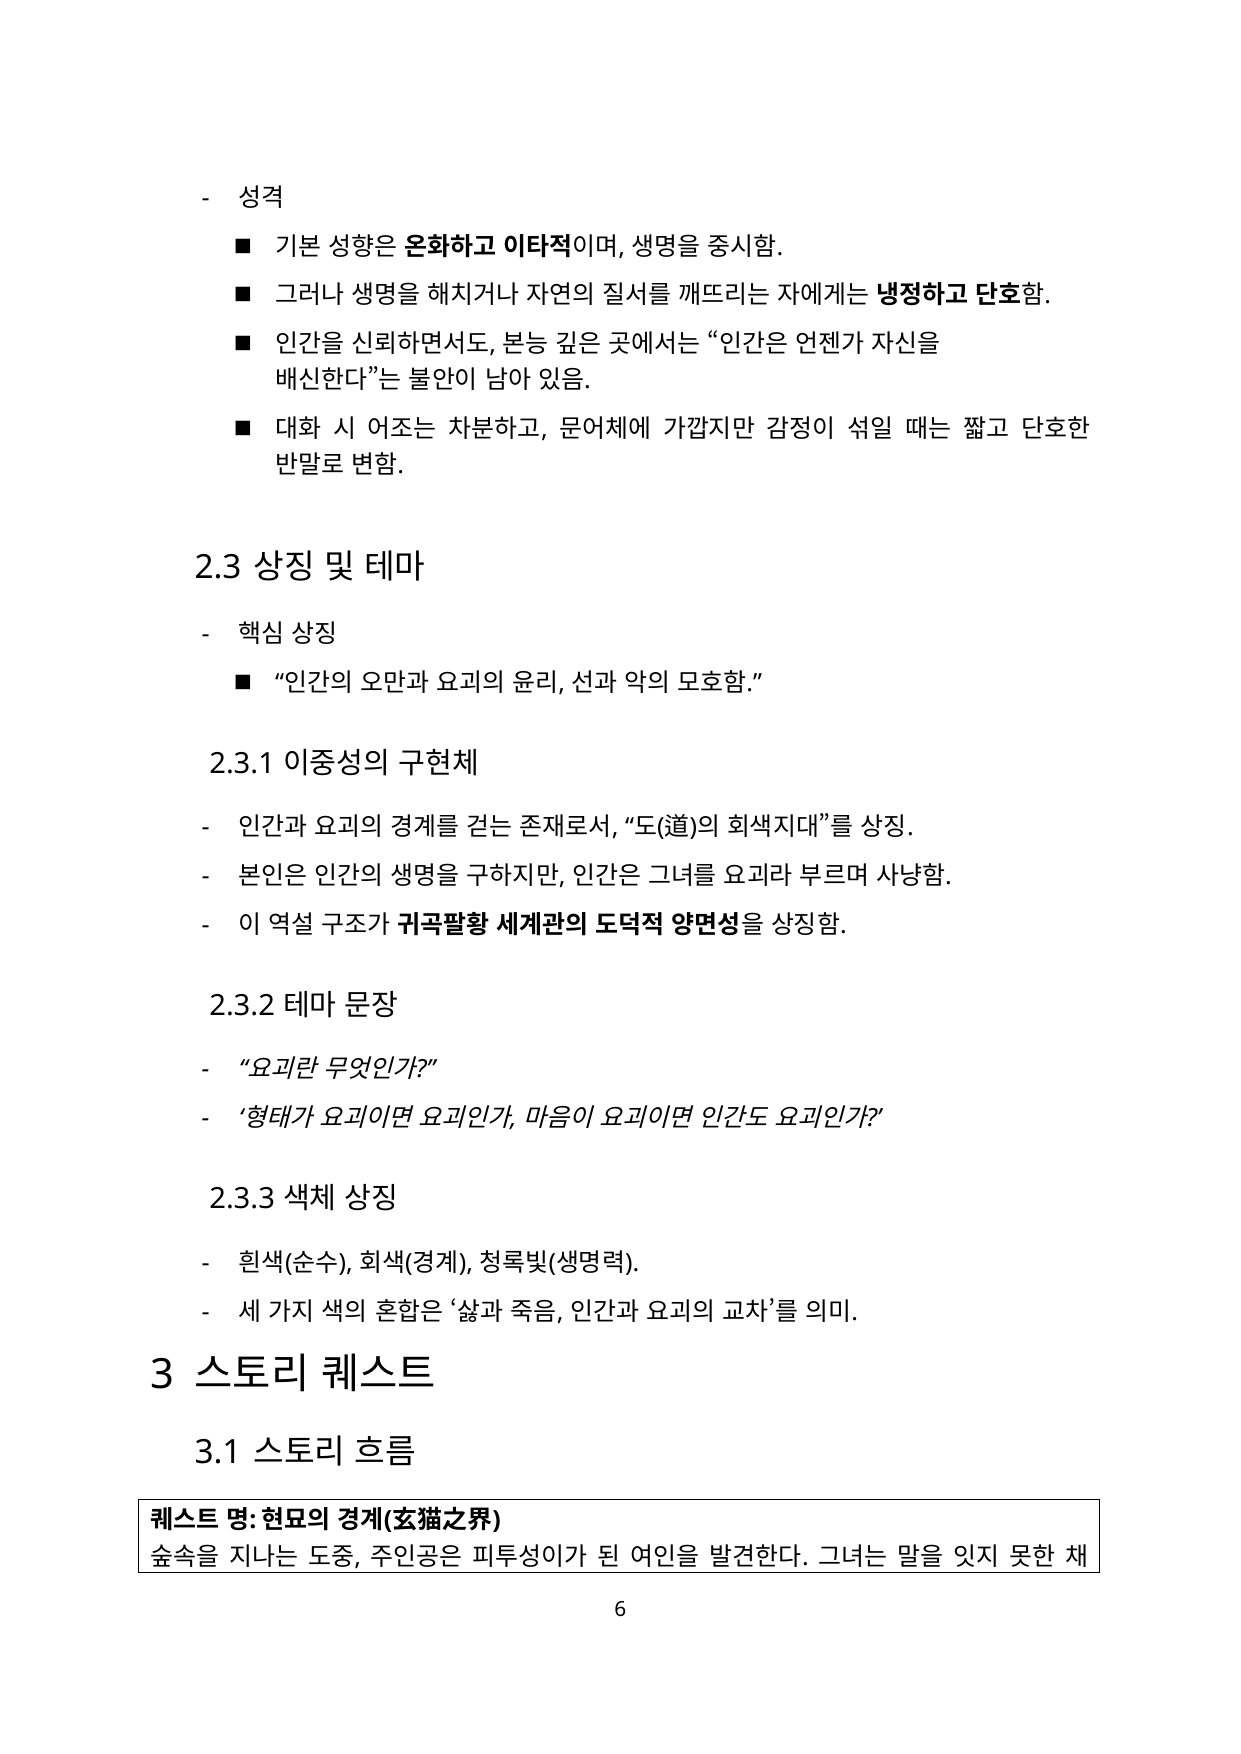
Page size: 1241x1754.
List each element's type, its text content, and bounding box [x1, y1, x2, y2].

text 인간과 요괴의 경계를 걷는 존재로서, “도(道)의 회색지대”를 상징. [201, 807, 1090, 843]
subtitle 색체 상징 [209, 1175, 1090, 1217]
list 대화 시 어조는 차분하고, 문어체에 가깝지만 감정이 섞일 때는 짧고 단호한 반말로 변함. [233, 408, 1090, 481]
text 흰색(순수), 회색(경계), 청록빛(생명력). [201, 1242, 1090, 1278]
text 본인은 인간의 생명을 구하지만, 인간은 그녀를 요괴라 부르며 사냥함. [201, 856, 1090, 892]
subtitle 테마 문장 [209, 981, 1090, 1024]
subtitle 스토리 흐름 [194, 1425, 1090, 1474]
list 인간을 신뢰하면서도, 본능 깊은 곳에서는 “인간은 언젠가 자신을 배신한다”는 불안이 남아 있음. [233, 323, 1090, 396]
subtitle 이중성의 구현체 [209, 739, 1090, 782]
text 성격 [201, 177, 1090, 213]
text 이 역설 구조가 귀곡팔황 세계관의 도덕적 양면성을 상징함. [201, 904, 1090, 941]
text ‘형태가 요괴이면 요괴인가, 마음이 요괴이면 인간도 요괴인가?’ [201, 1098, 1090, 1134]
list 기본 성향은 온화하고 이타적이며, 생명을 중시함. [233, 226, 1090, 262]
text “요괴란 무엇인가?” [201, 1049, 1090, 1085]
text 세 가지 색의 혼합은 ‘삻과 죽음, 인간과 요괴의 교차’를 의미. [201, 1291, 1090, 1327]
list “인간의 오만과 요괴의 윤리, 선과 악의 모호함.” [233, 662, 1090, 698]
list 그러나 생명을 해치거나 자연의 질서를 깨뜨리는 자에게는 냉정하고 단호함. [233, 275, 1090, 311]
subtitle 스토리 퀘스트 [150, 1340, 1090, 1400]
text 핵심 상징 [201, 613, 1090, 650]
subtitle 상징 및 테마 [194, 540, 1090, 588]
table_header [139, 1500, 1099, 1572]
